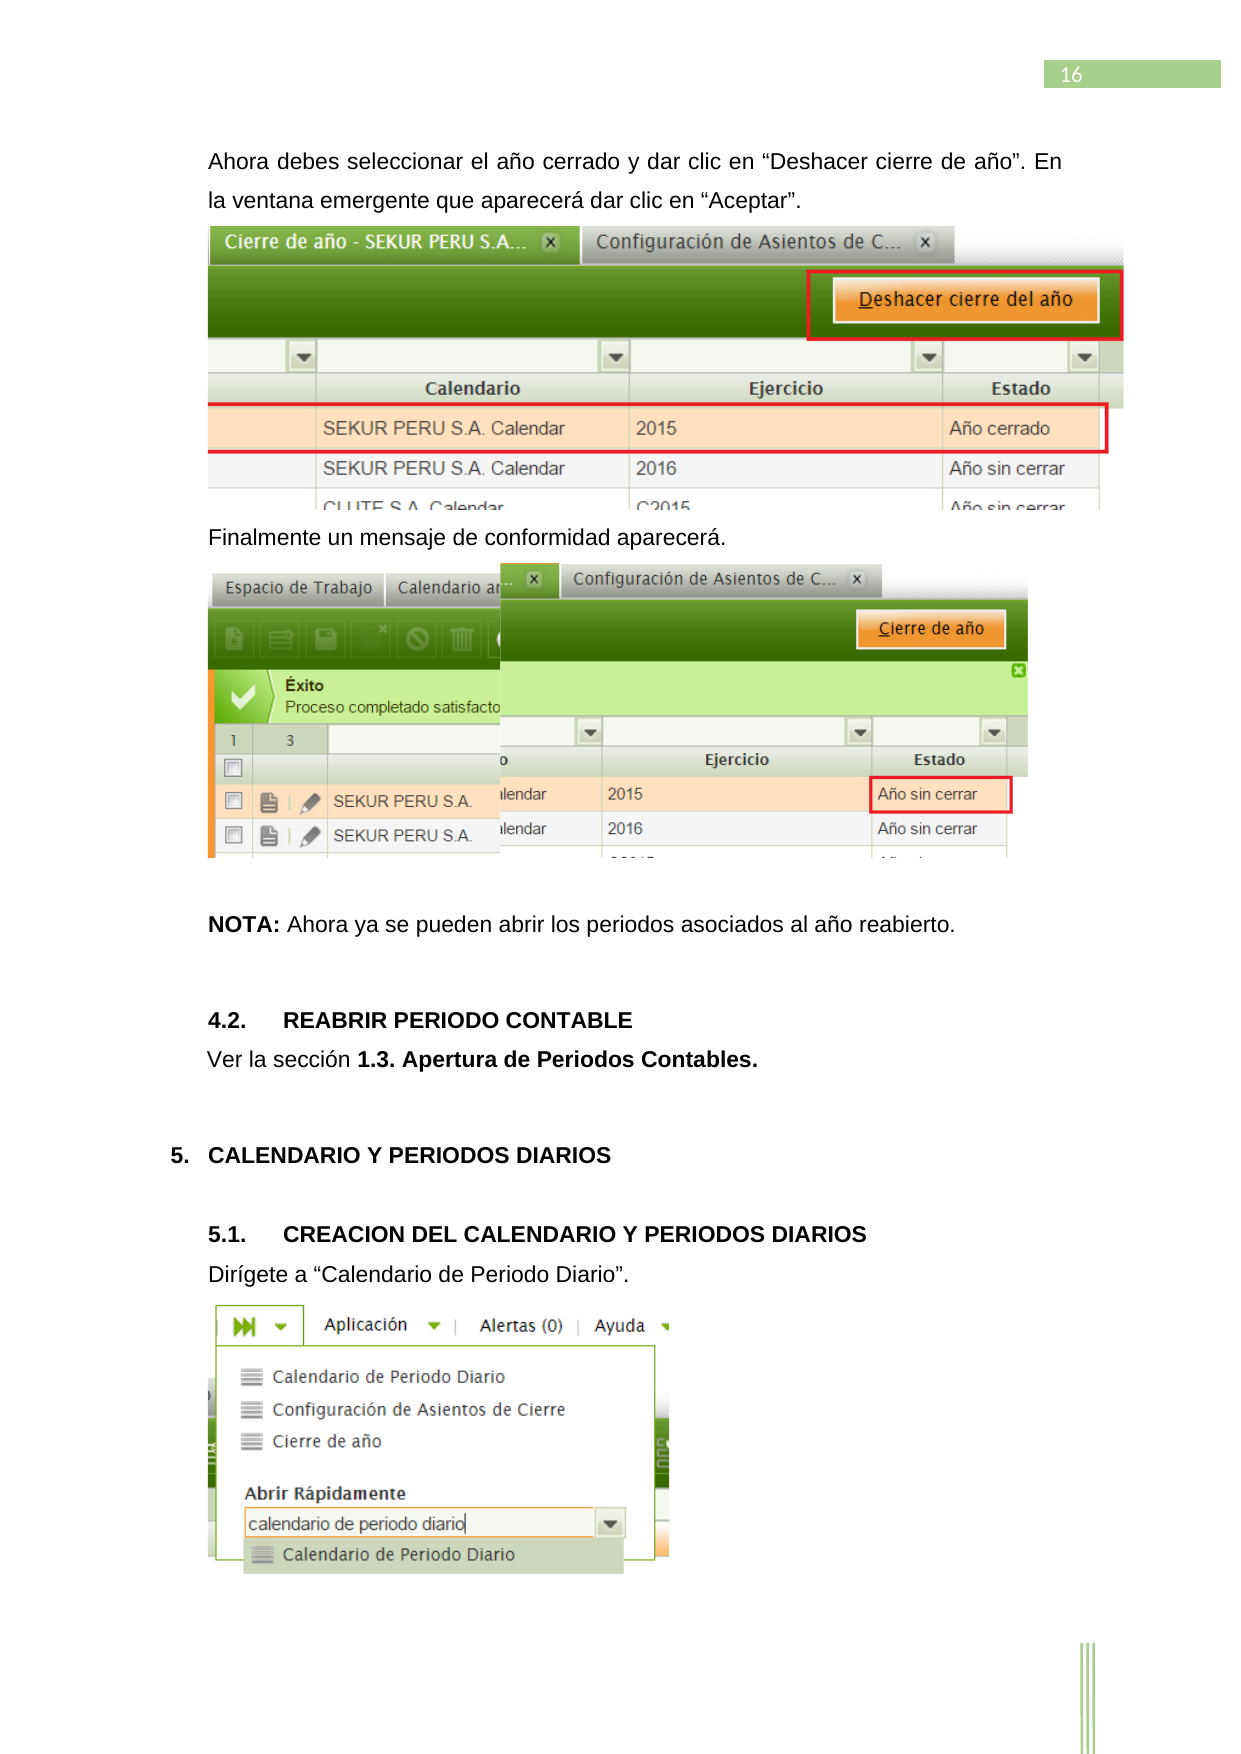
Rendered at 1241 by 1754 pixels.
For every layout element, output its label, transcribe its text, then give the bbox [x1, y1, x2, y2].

list REABRIR PERIODO CONTABLE [208, 1007, 1063, 1033]
picture [207, 226, 1125, 510]
list Ahora debes seleccionar el año cerrado y dar clic en “Deshacer cierre de año”. En la ventana emergente que aparecerá dar clic en “Aceptar”. [208, 148, 1063, 213]
list NOTA: Ahora ya se pueden abrir los periodos asociados al año reabierto. [208, 911, 1063, 938]
list CREACION DEL CALENDARIO Y PERIODOS DIARIOS [208, 1221, 1063, 1247]
list CALENDARIO Y PERIODOS DIARIOS [170, 1142, 1063, 1168]
picture [207, 1300, 670, 1602]
list Finalmente un mensaje de conformidad aparecerá. [208, 524, 1063, 550]
text Dirígete a “Calendario de Periodo Diario”. [208, 1261, 1063, 1287]
picture [207, 563, 1029, 858]
text Ver la sección 1.3. Apertura de Periodos Contables. [133, 1046, 1063, 1073]
